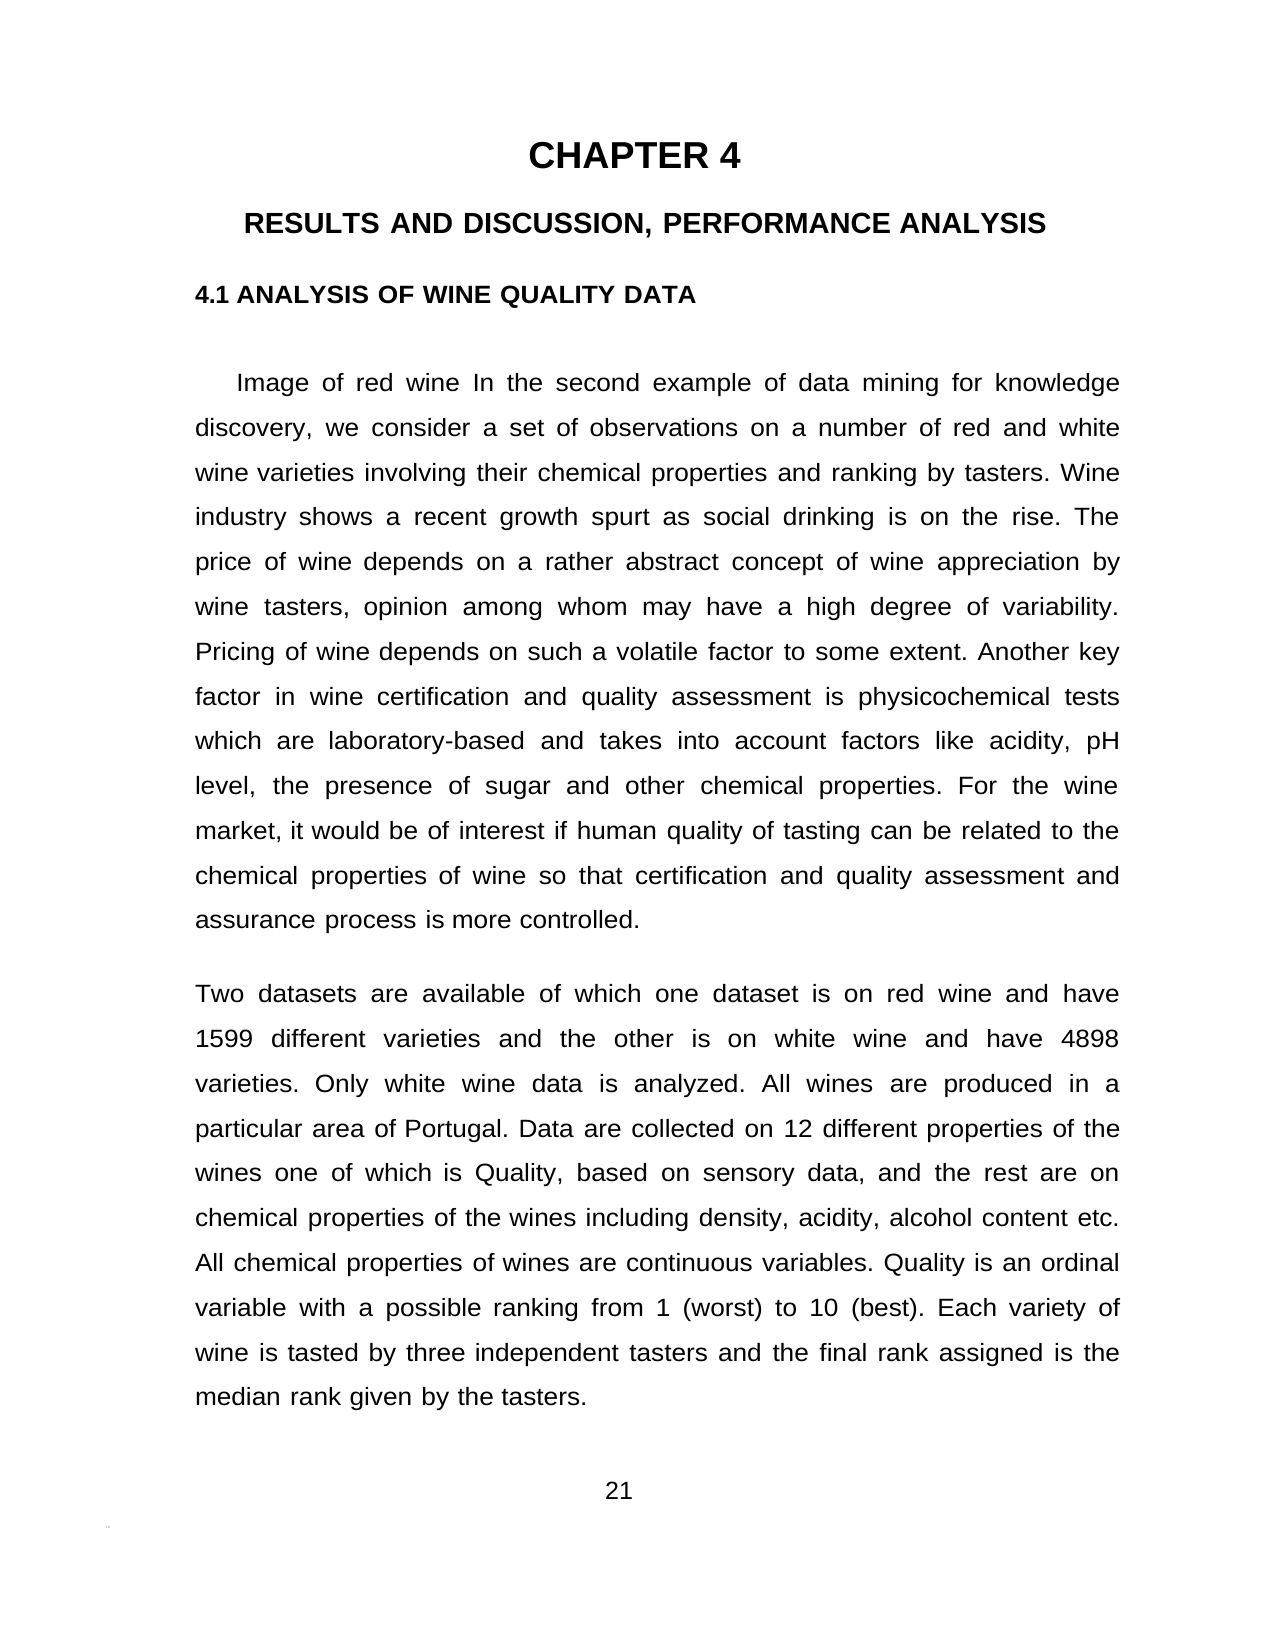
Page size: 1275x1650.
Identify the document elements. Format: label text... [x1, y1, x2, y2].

subtitle 21 [195, 1476, 1120, 1505]
subtitle ANALYSIS OF WINE QUALITY DATA [195, 281, 1120, 309]
subtitle RESULTS AND DISCUSSION, PERFORMANCE ANALYSIS [195, 206, 1120, 239]
list CHAPTER 4 [195, 133, 1120, 176]
text Image of red wine In the second example of data mining for knowledge discovery, we consider a set of observations on a number of red and white wine varieties involving their chemical properties and ranking by tasters. Wine industry shows a recent growth spurt as social drinking is on the rise. The price of wine depends on a rather abstract concept of wine appreciation by wine tasters, opinion among whom may have a high degree of variability. Pricing of wine depends on such a volatile factor to some extent. Another key factor in wine certification and quality assessment is physicochemical tests which are laboratory-based and takes into account factors like acidity, pH level, the presence of sugar and other chemical properties. For the wine market, it would be of interest if human quality of tasting can be related to the chemical properties of wine so that certification and quality assessment and assurance process is more controlled. [195, 368, 1120, 934]
text Two datasets are available of which one dataset is on red wine and have 1599 different varieties and the other is on white wine and have 4898 varieties. Only white wine data is analyzed. All wines are produced in a particular area of Portugal. Data are collected on 12 different properties of the wines one of which is Quality, based on sensory data, and the rest are on chemical properties of the wines including density, acidity, alcohol content etc. All chemical properties of wines are continuous variables. Quality is an ordinal variable with a possible ranking from 1 (worst) to 10 (best). Each variety of wine is tasted by three independent tasters and the final rank assigned is the median rank given by the tasters. [195, 979, 1120, 1411]
